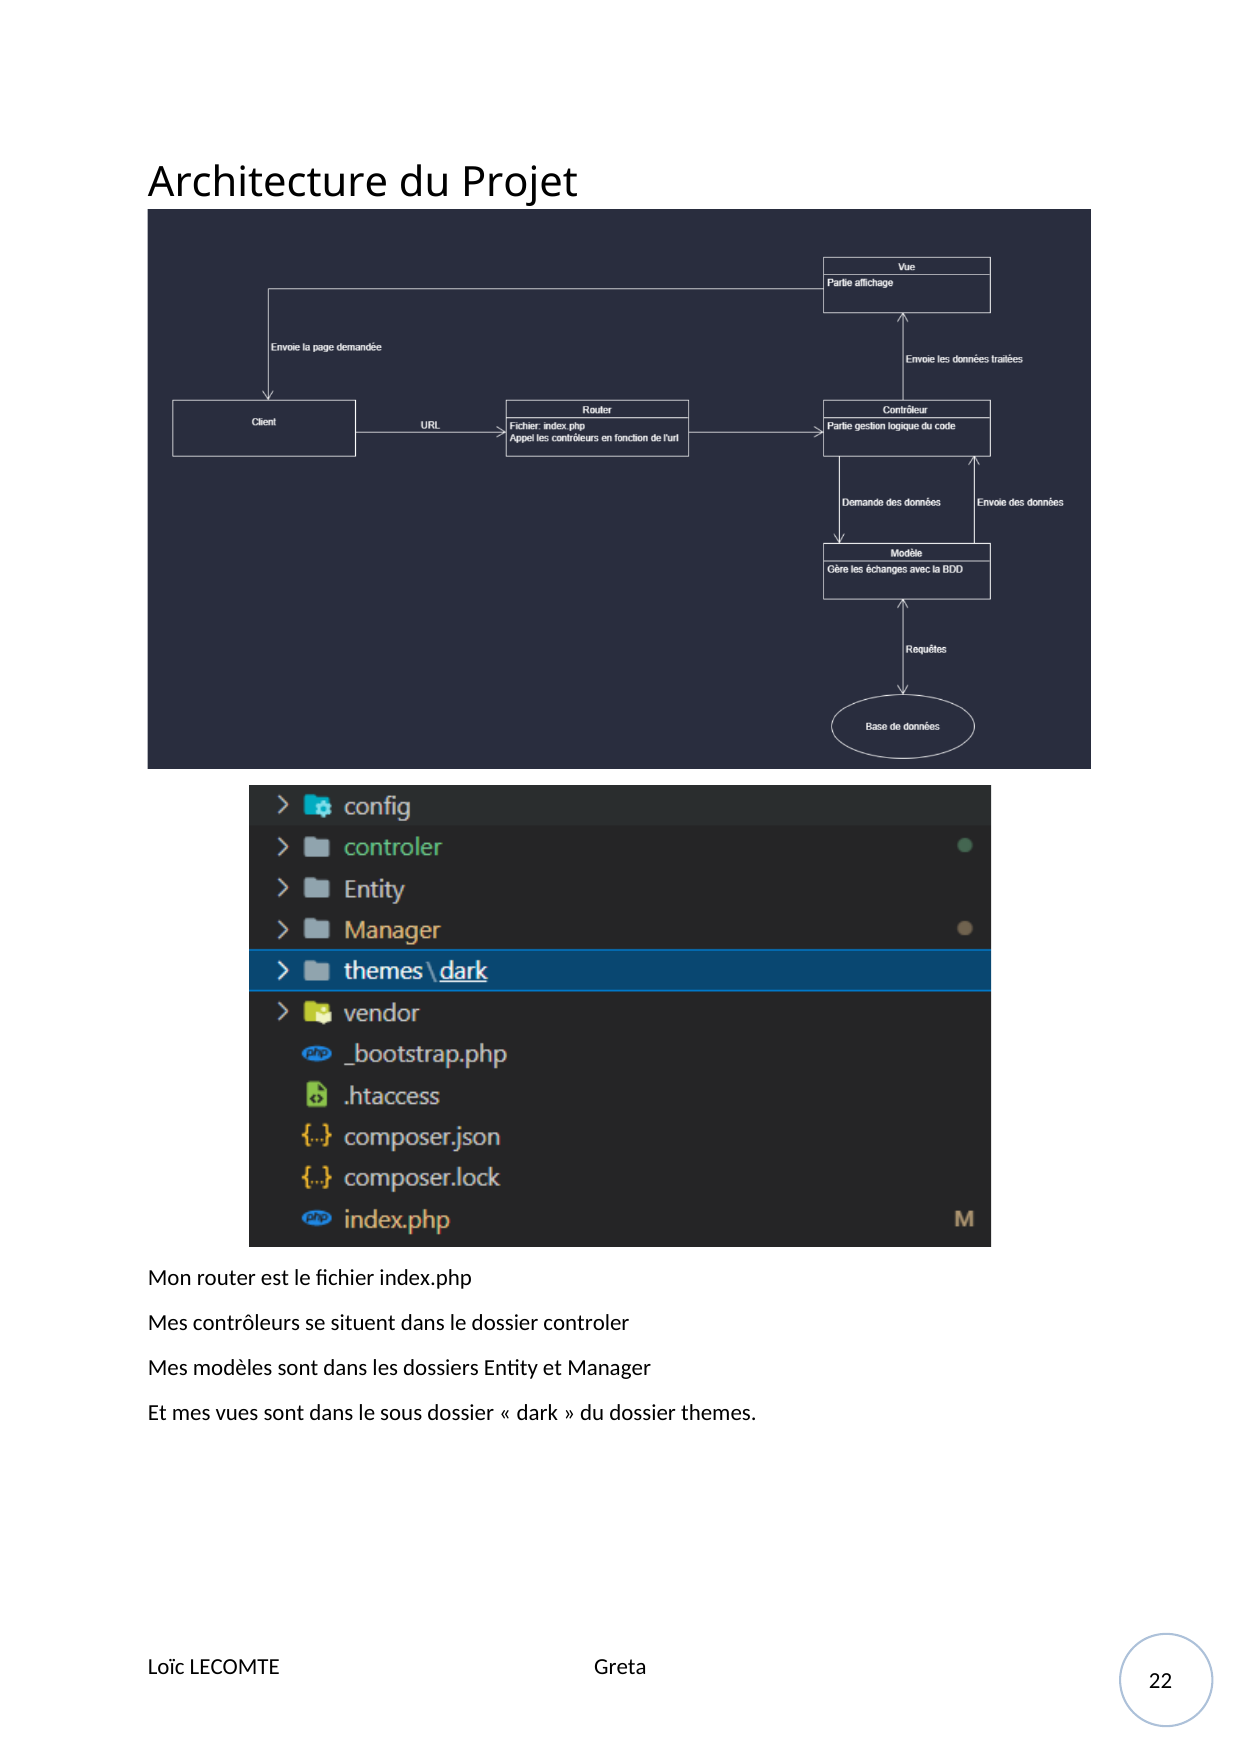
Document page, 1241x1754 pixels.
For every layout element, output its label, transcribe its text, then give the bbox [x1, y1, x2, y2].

text Mes modèles sont dans les dossiers Entity et Manager [148, 1353, 1093, 1381]
subtitle Architecture du Projet [148, 152, 1093, 208]
picture [249, 785, 992, 1247]
picture [147, 209, 1091, 769]
text Mes contrôleurs se situent dans le dossier controler [148, 1308, 1093, 1336]
text Et mes vues sont dans le sous dossier « dark » du dossier themes. [148, 1398, 1093, 1426]
text Mon router est le fichier index.php [148, 1263, 1093, 1291]
